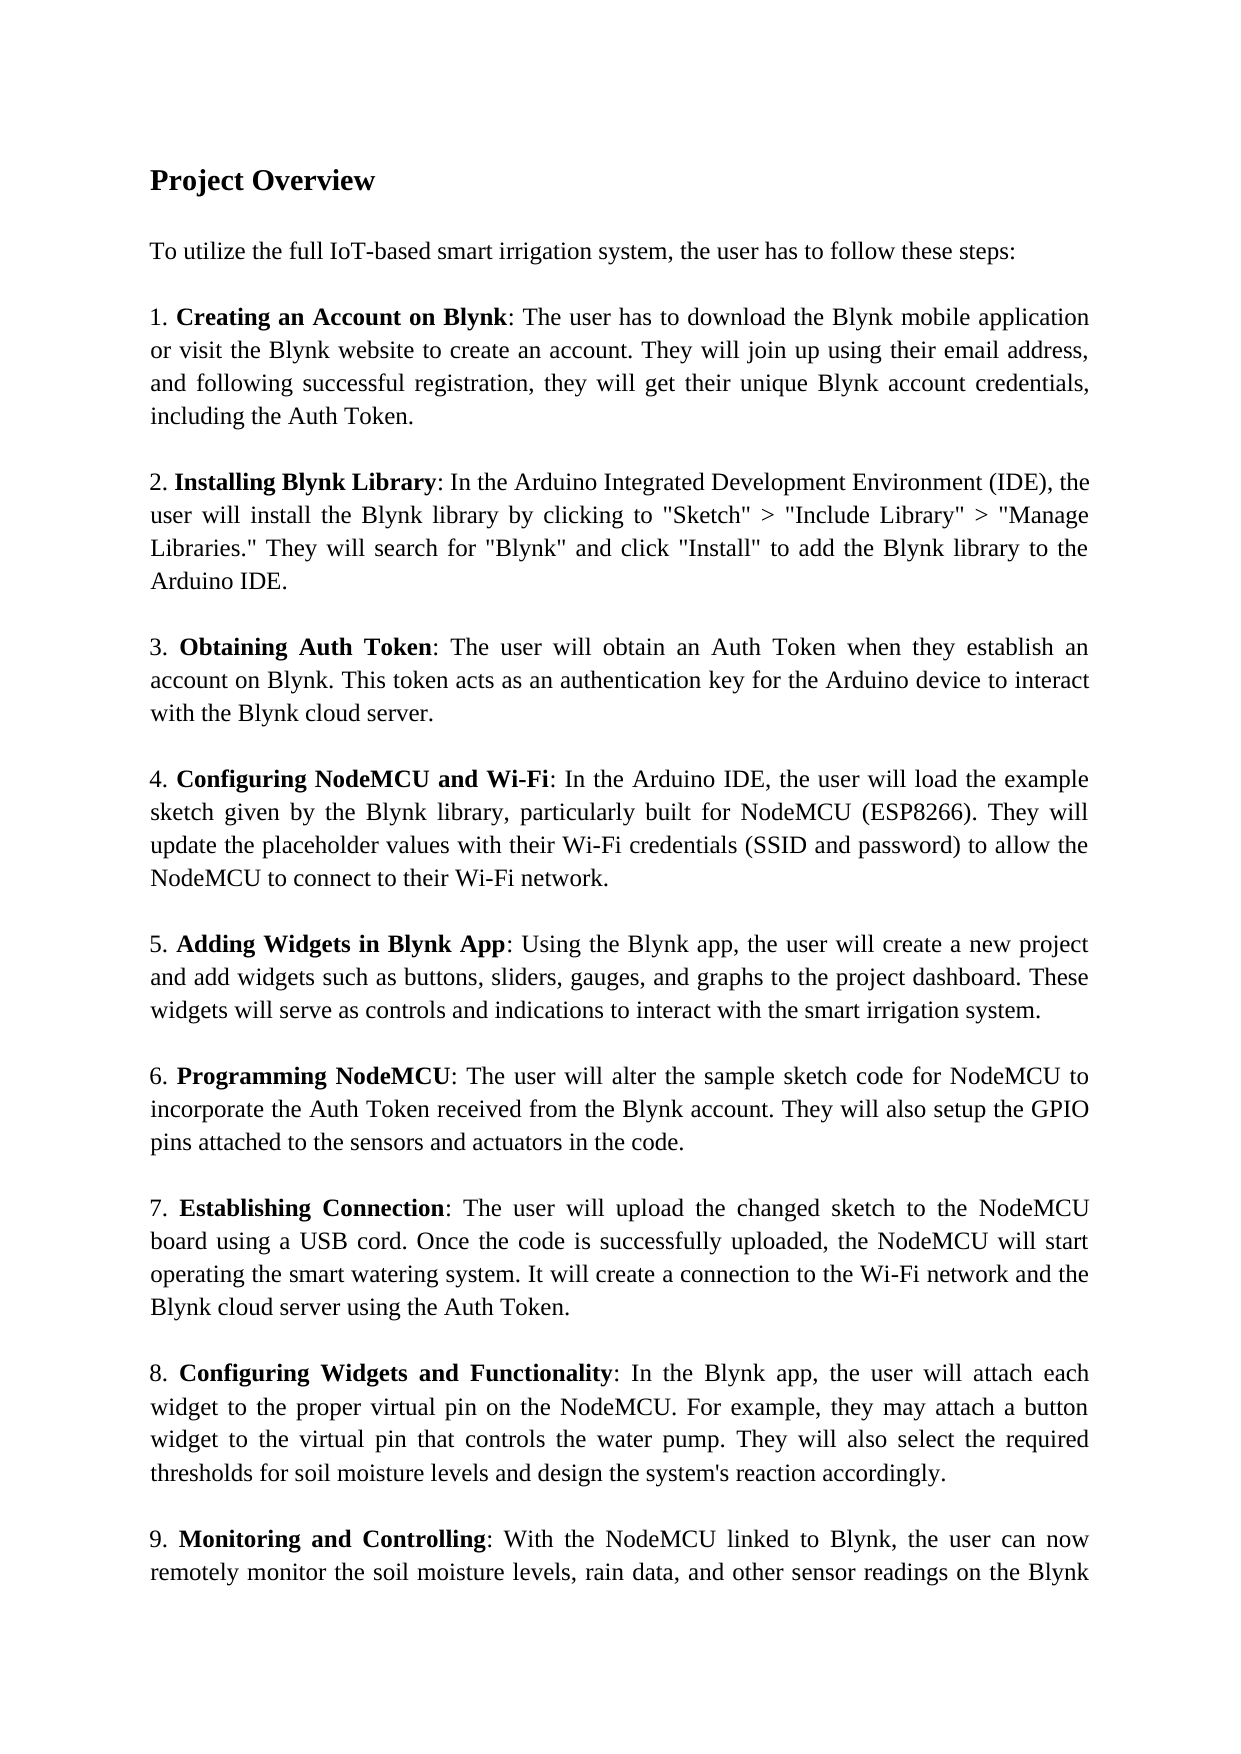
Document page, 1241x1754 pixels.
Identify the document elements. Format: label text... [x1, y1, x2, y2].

text 5. Adding Widgets in Blynk App: Using the Blynk app, the user will create a new project and add widgets such as buttons, sliders, gauges, and graphs to the project dashboard. These widgets will serve as controls and indications to interact with the smart irrigation system. [149, 929, 1090, 1024]
text 6. Programming NodeMCU: The user will alter the sample sketch code for NodeMCU to incorporate the Auth Token received from the Blynk account. They will also setup the GPIO pins attached to the sensors and actuators in the code. [149, 1061, 1090, 1156]
text 4. Configuring NodeMCU and Wi-Fi: In the Arduino IDE, the user will load the example sketch given by the Blynk library, particularly built for NodeMCU (ESP8266). They will update the placeholder values with their Wi-Fi credentials (SSID and password) to allow the NodeMCU to connect to their Wi-Fi network. [149, 764, 1090, 892]
text 8. Configuring Widgets and Functionality: In the Blynk app, the user will attach each widget to the proper virtual pin on the NodeMCU. For example, they may attach a button widget to the virtual pin that controls the water pump. They will also select the required thresholds for soil moisture levels and design the system's reaction accordingly. [149, 1358, 1090, 1486]
text 1. Creating an Account on Blynk: The user has to download the Blynk mobile application or visit the Blynk website to create an account. They will join up using their email address, and following successful registration, they will get their unique Blynk account credentials, including the Auth Token. [149, 302, 1090, 430]
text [149, 1524, 1090, 1585]
text To utilize the full IoT-based smart irrigation system, the user has to follow these steps: [149, 236, 1090, 264]
text 3. Obtaining Auth Token: The user will obtain an Auth Token when they establish an account on Blynk. This token acts as an authentication key for the Arduino device to interact with the Blynk cloud server. [149, 632, 1090, 727]
text 7. Establishing Connection: The user will upload the changed sketch to the NodeMCU board using a USB cord. Once the code is successfully uploaded, the NodeMCU will start operating the smart watering system. It will create a connection to the Wi-Fi network and the Blynk cloud server using the Auth Token. [149, 1193, 1090, 1321]
text 2. Installing Blynk Library: In the Arduino Integrated Development Environment (IDE), the user will install the Blynk library by clicking to "Sketch" > "Include Library" > "Manage Libraries." They will search for "Blynk" and click "Install" to add the Blynk library to the Arduino IDE. [149, 467, 1090, 595]
subtitle Project Overview [150, 162, 1090, 197]
